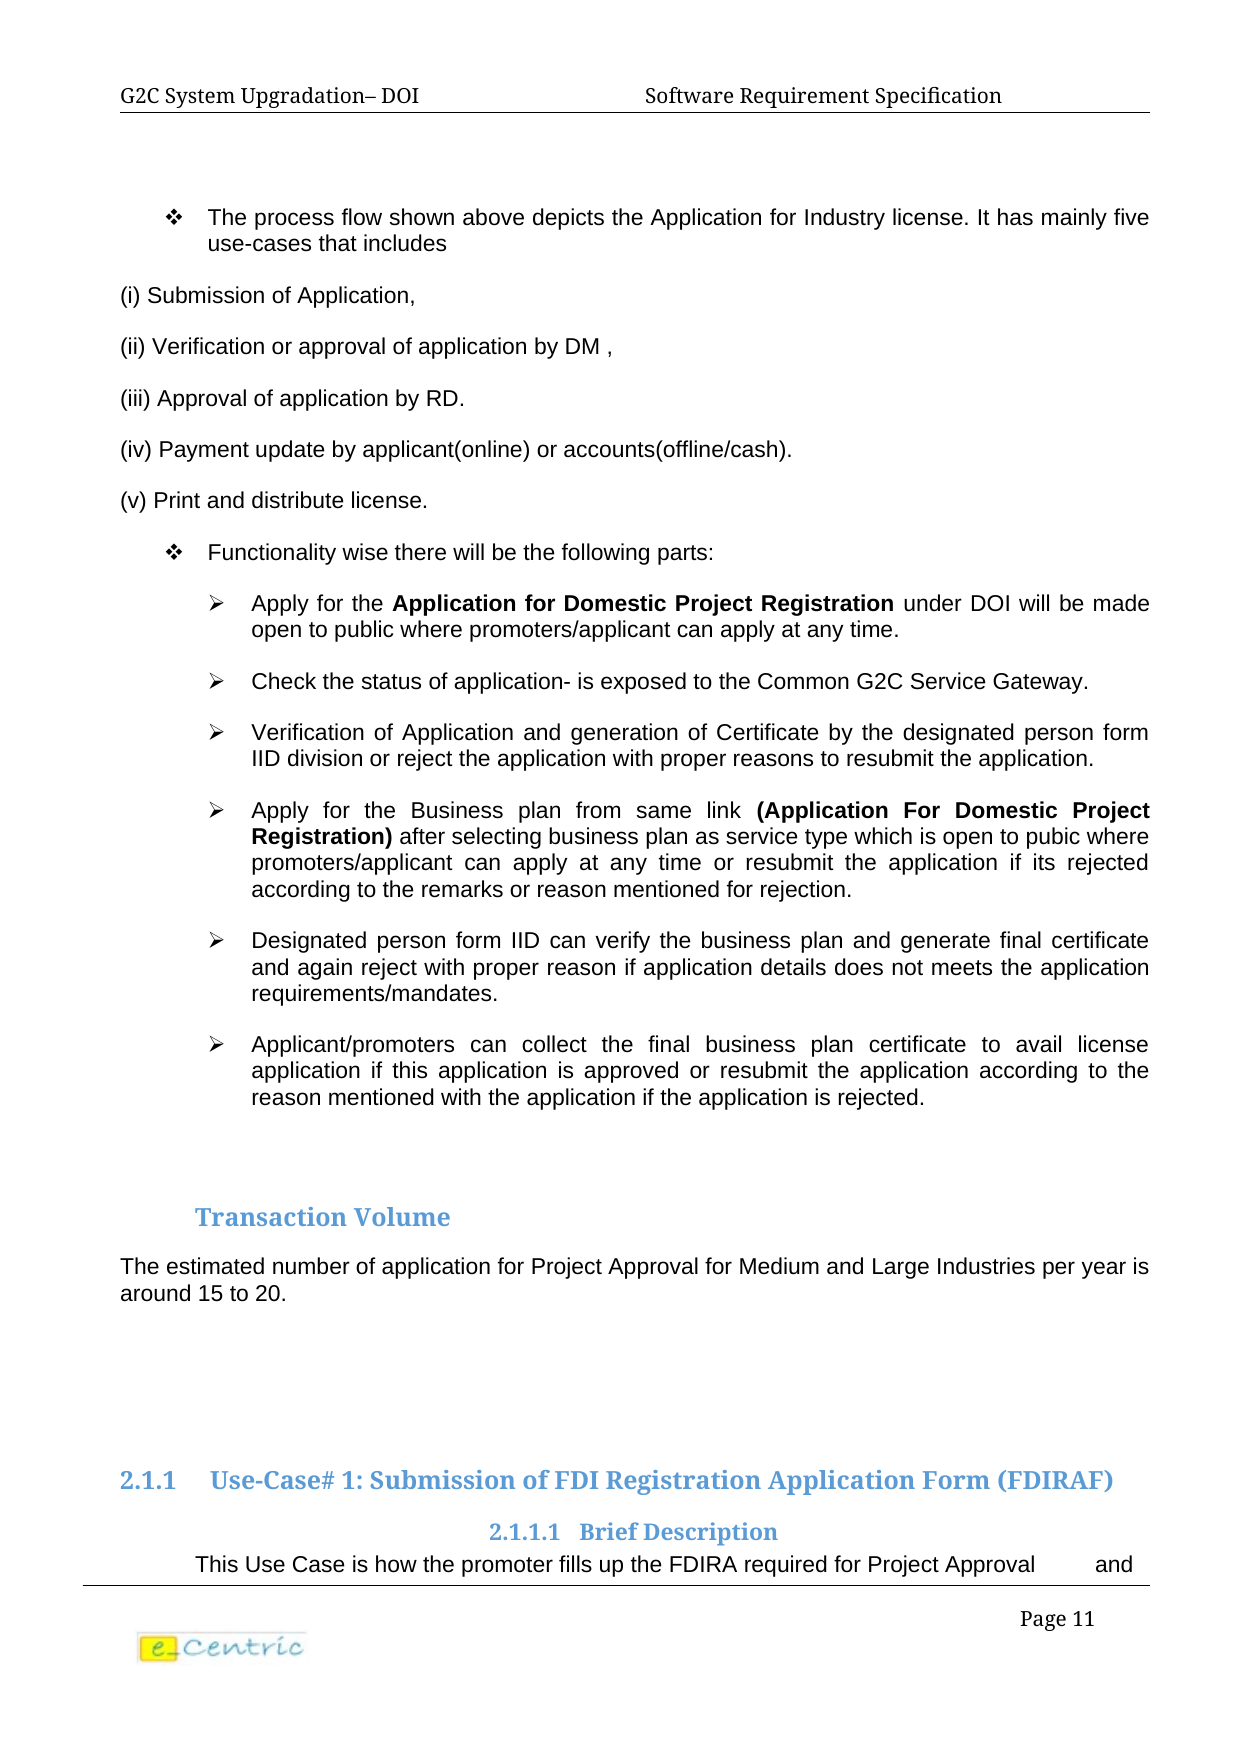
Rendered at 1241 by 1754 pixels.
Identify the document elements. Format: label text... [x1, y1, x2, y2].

list Apply for the Application for Domestic Project Registration under DOI will be made open to public where promoters/applicant can apply at any time. [207, 590, 1150, 643]
list Applicant/promoters can collect the final business plan certificate to avail license application if this application is approved or resubmit the application according to the reason mentioned with the application if the application is rejected. [207, 1031, 1150, 1110]
subtitle Transaction Volume [120, 1200, 1150, 1234]
list Designated person form IID can verify the business plan and generate final certificate and again reject with proper reason if application details does not meets the application requirements/mandates. [207, 927, 1150, 1006]
picture [134, 1629, 309, 1666]
list The process flow shown above depicts the Application for Industry license. It has mainly five use-cases that includes [164, 204, 1150, 257]
list Submission of Application, [120, 282, 1150, 308]
list Check the status of application- is exposed to the Common G2C Service Gateway. [207, 668, 1150, 694]
subtitle Use-Case# 1: Submission of FDI Registration Application Form (FDIRAF) [120, 1463, 1150, 1497]
list Functionality wise there will be the following parts: [164, 538, 1150, 565]
list Verification of Application and generation of Certificate by the designated person form IID division or reject the application with proper reasons to resubmit the application. [207, 719, 1150, 772]
list Payment update by applicant(online) or accounts(offline/cash). [120, 436, 1150, 462]
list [120, 1551, 1150, 1577]
list Print and distribute license. [120, 487, 1150, 513]
text The estimated number of application for Project Approval for Medium and Large Industries per year is around 15 to 20. [120, 1252, 1150, 1307]
subtitle Brief Description [489, 1516, 1150, 1547]
list Apply for the Business plan from same link (Application For Domestic Project Registration) after selecting business plan as service type which is open to pubic where promoters/applicant can apply at any time or resubmit the application if its rejected according to the remarks or reason mentioned for rejection. [207, 797, 1150, 902]
list Verification or approval of application by DM , [120, 333, 1150, 359]
list Approval of application by RD. [120, 384, 1150, 411]
